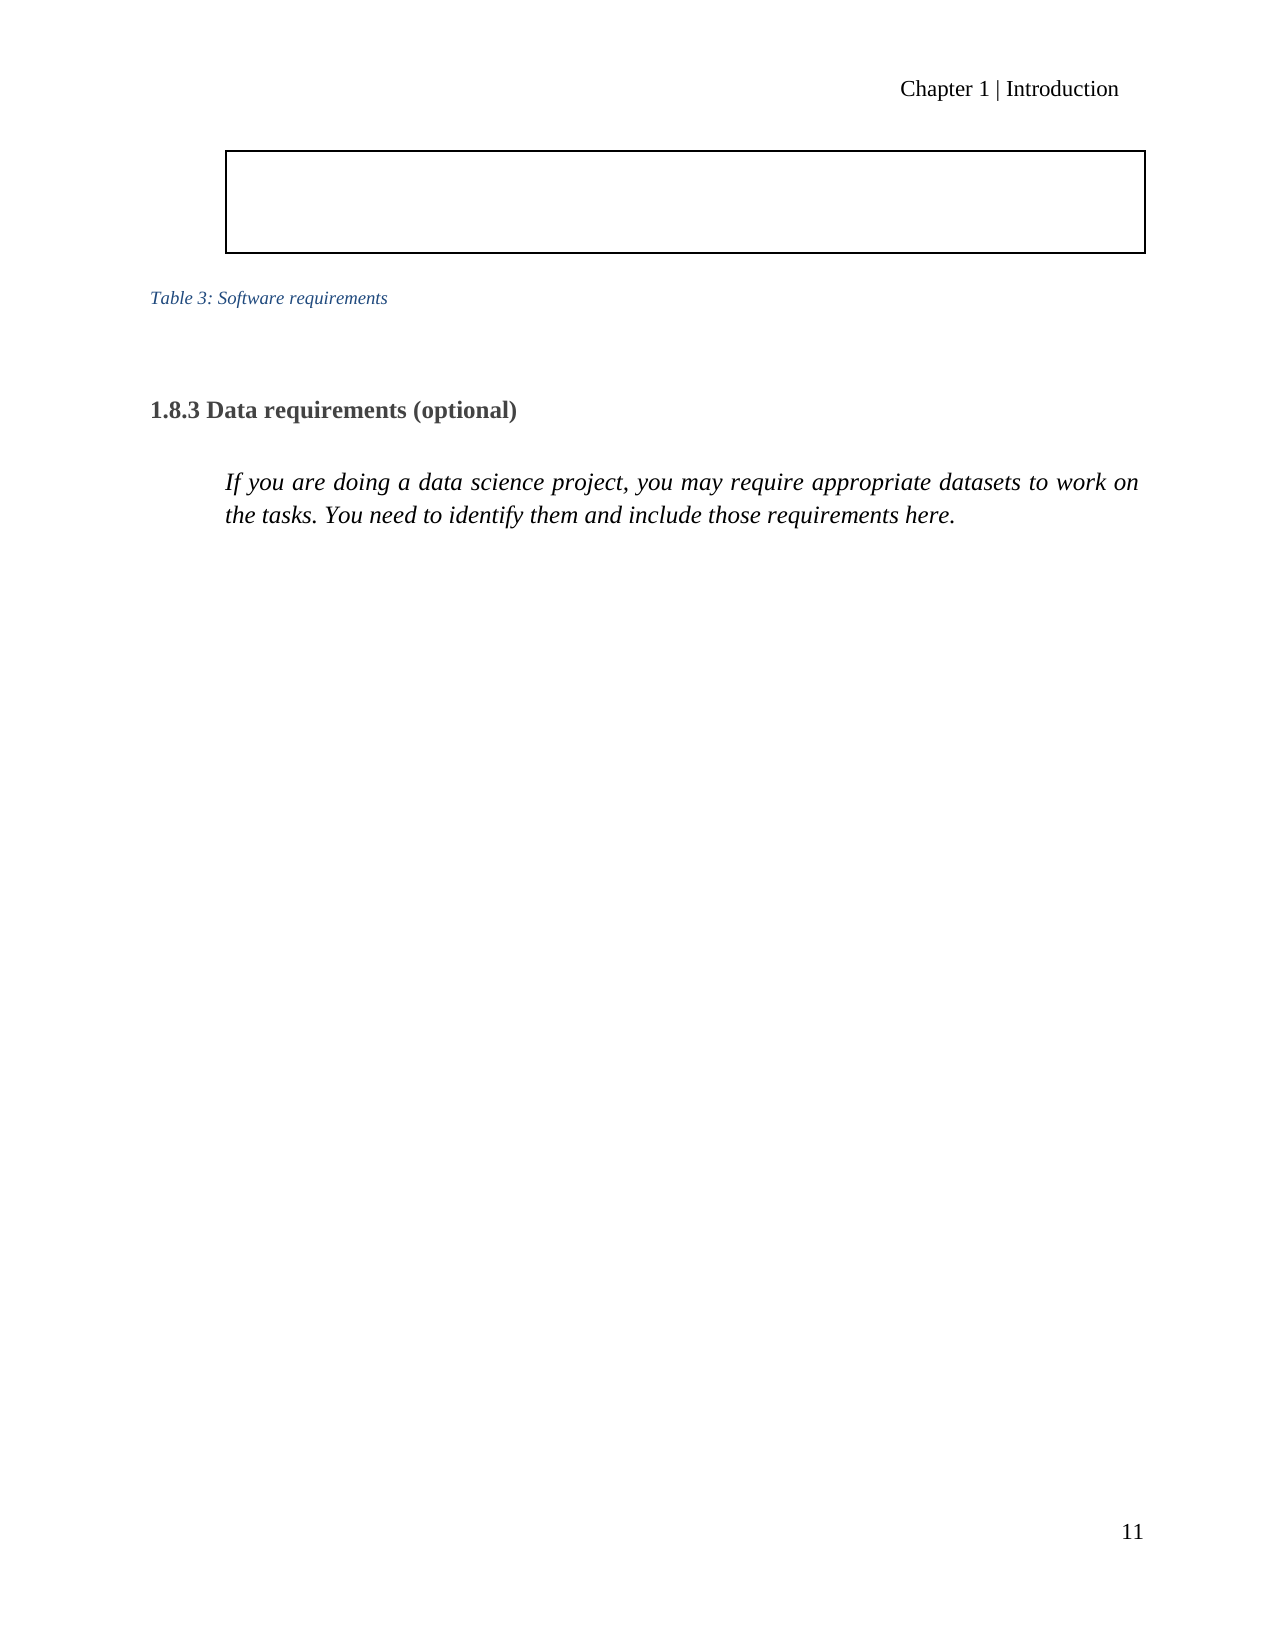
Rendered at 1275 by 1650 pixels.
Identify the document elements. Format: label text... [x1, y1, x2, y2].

subtitle 1.8.3 Data requirements (optional) [150, 396, 1144, 424]
text If you are doing a data science project, you may require appropriate datasets to work on the tasks. You need to identify them and include those requirements here. [225, 467, 1144, 529]
